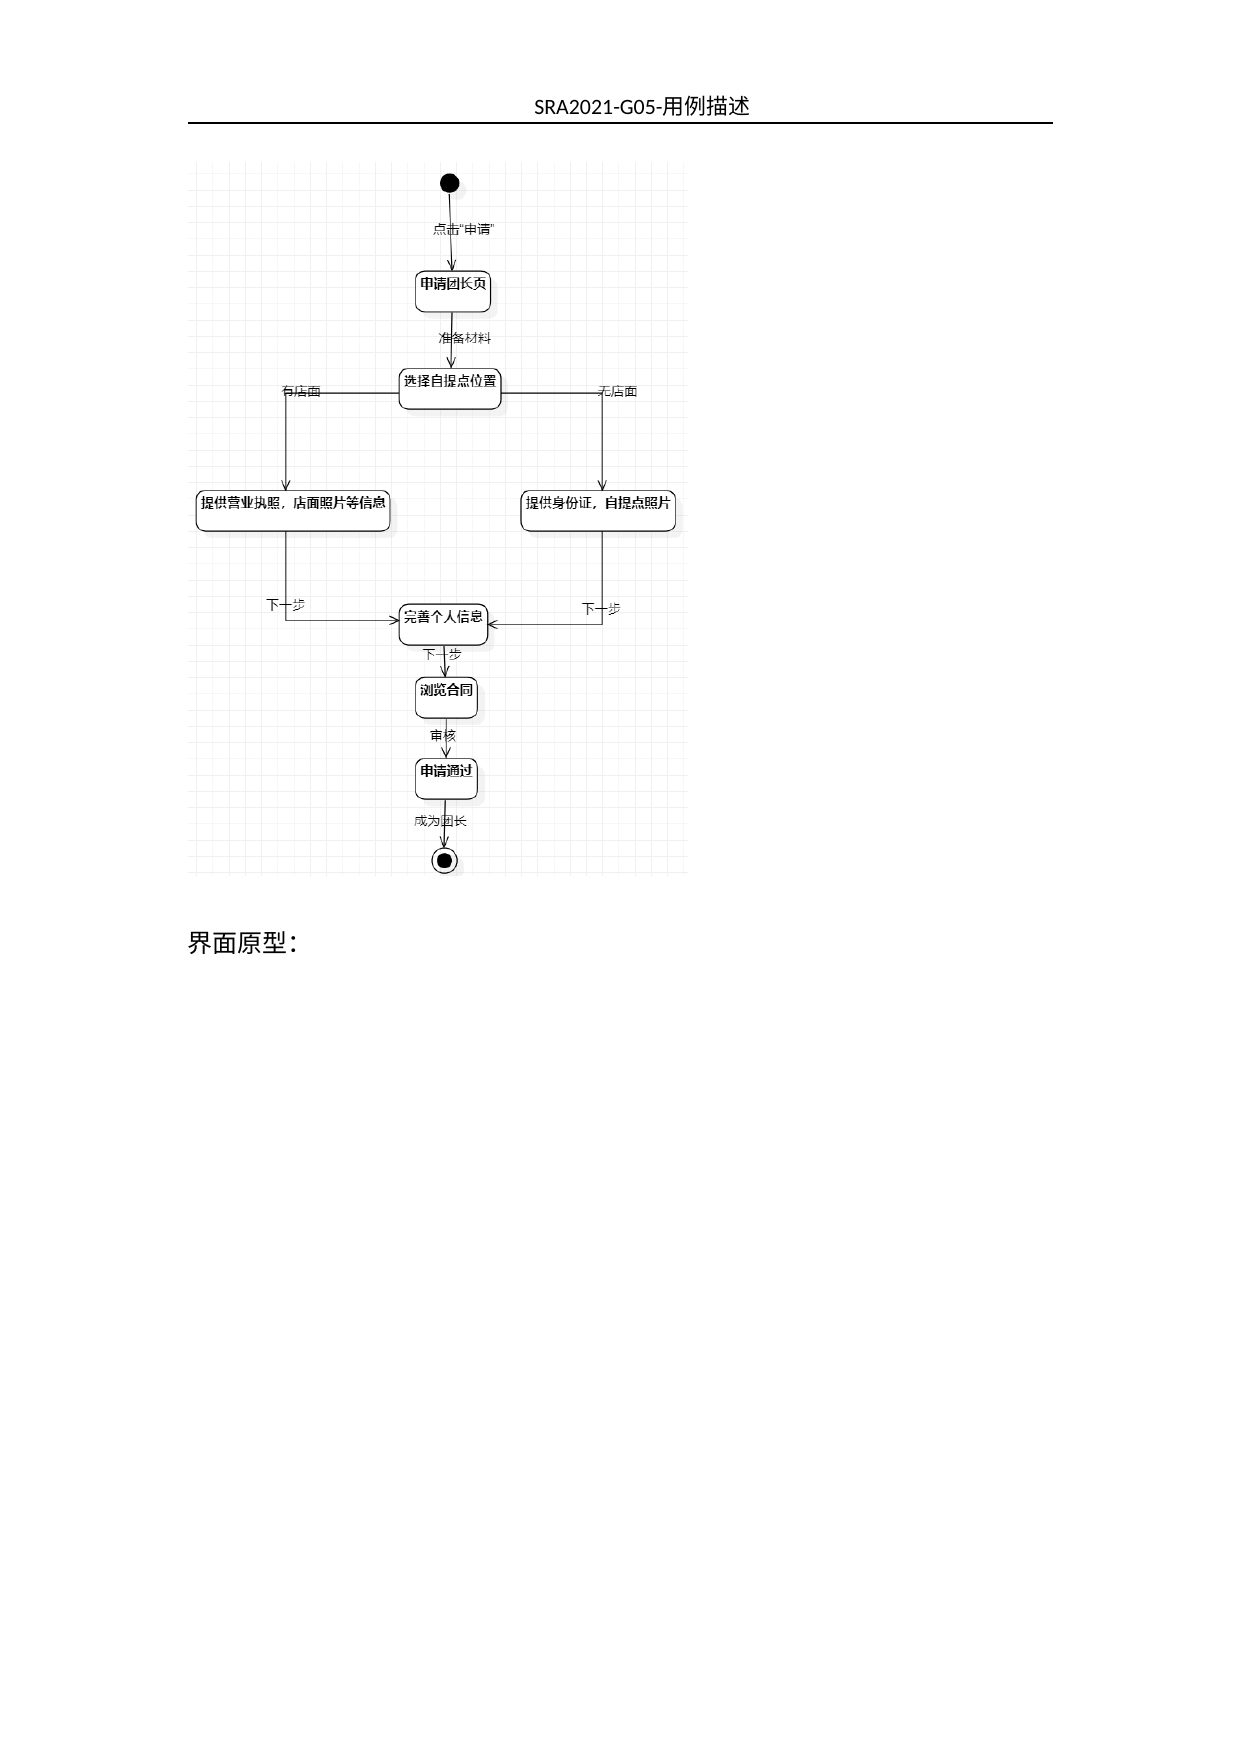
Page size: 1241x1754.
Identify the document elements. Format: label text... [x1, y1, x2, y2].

picture [187, 162, 688, 876]
text 界面原型： [187, 909, 1053, 974]
